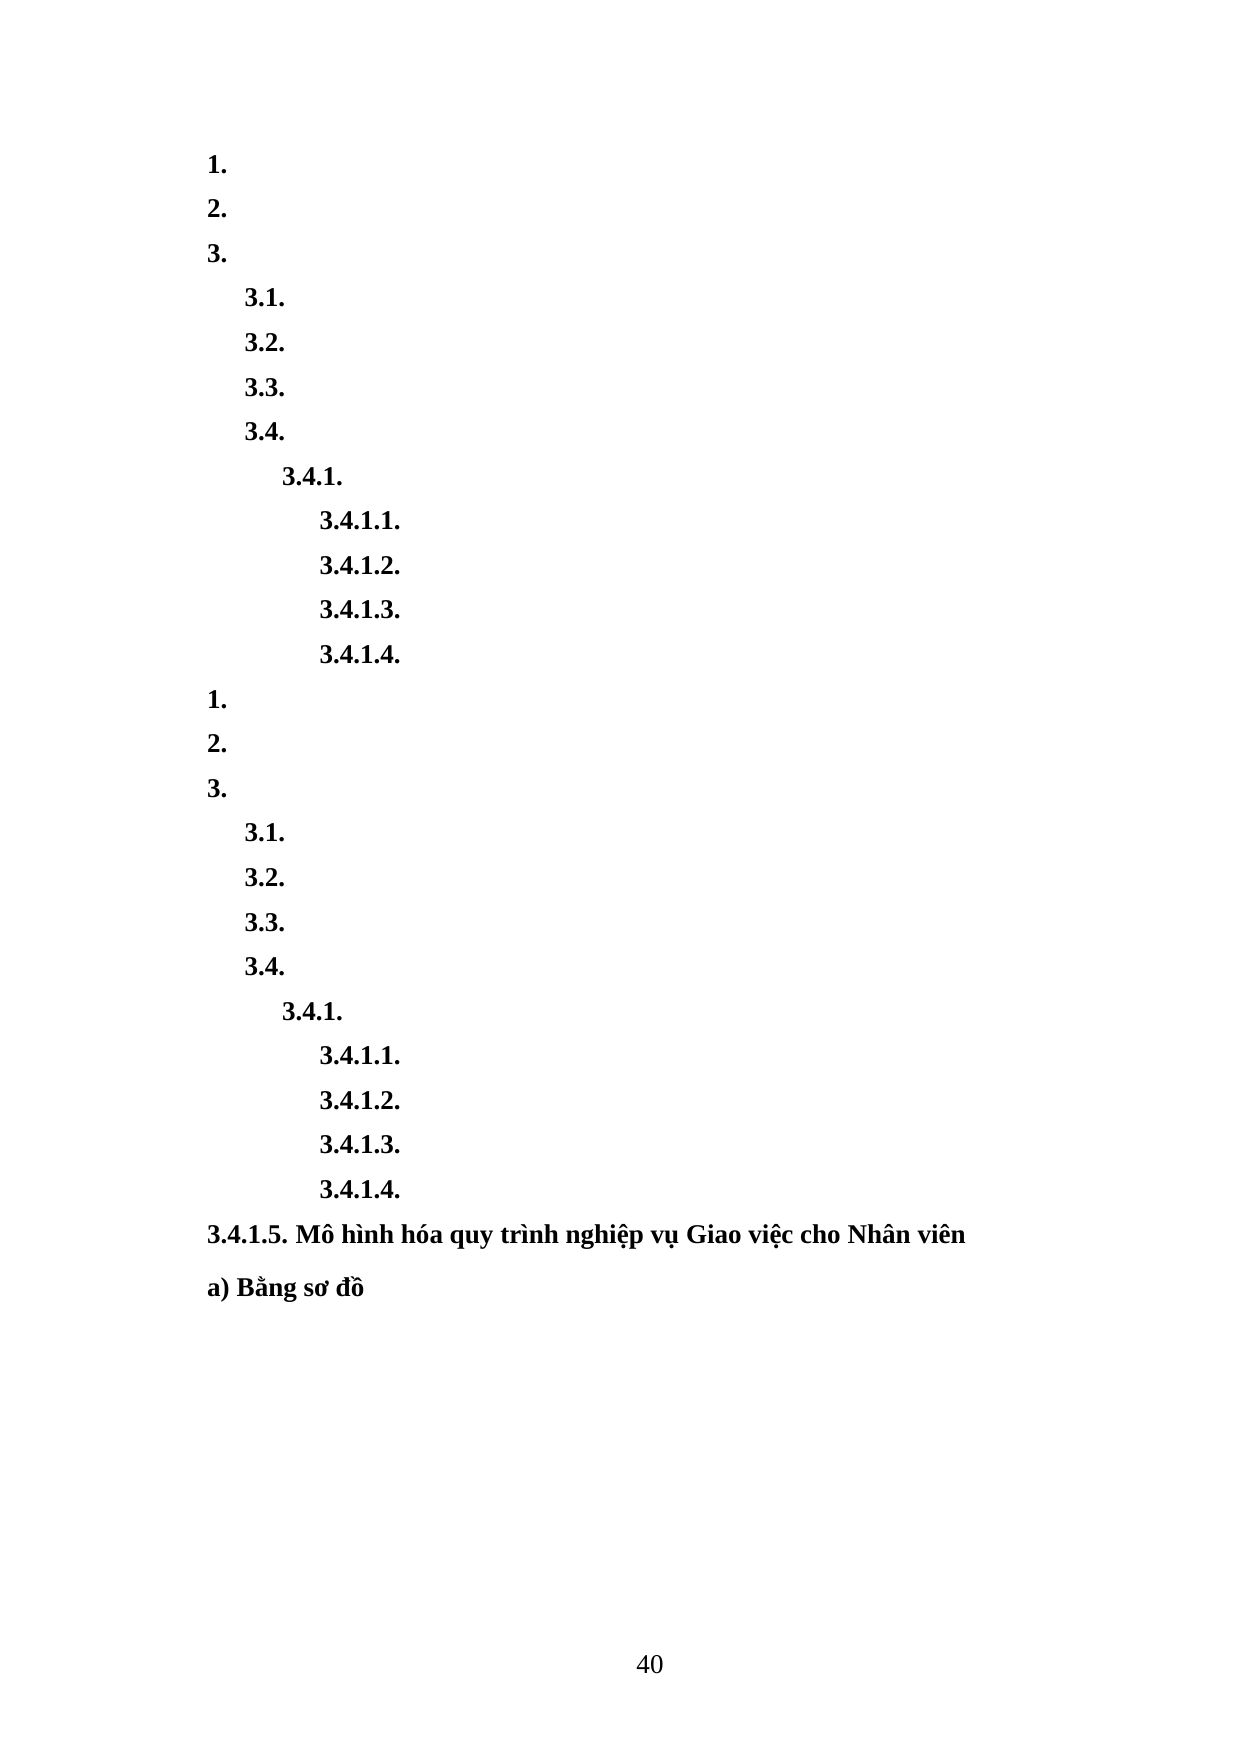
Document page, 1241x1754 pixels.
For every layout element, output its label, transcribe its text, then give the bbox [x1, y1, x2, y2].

subtitle Mô hình hóa quy trình nghiệp vụ Giao việc cho Nhân viên [207, 1218, 1092, 1249]
list Bằng sơ đồ [207, 1271, 1092, 1302]
